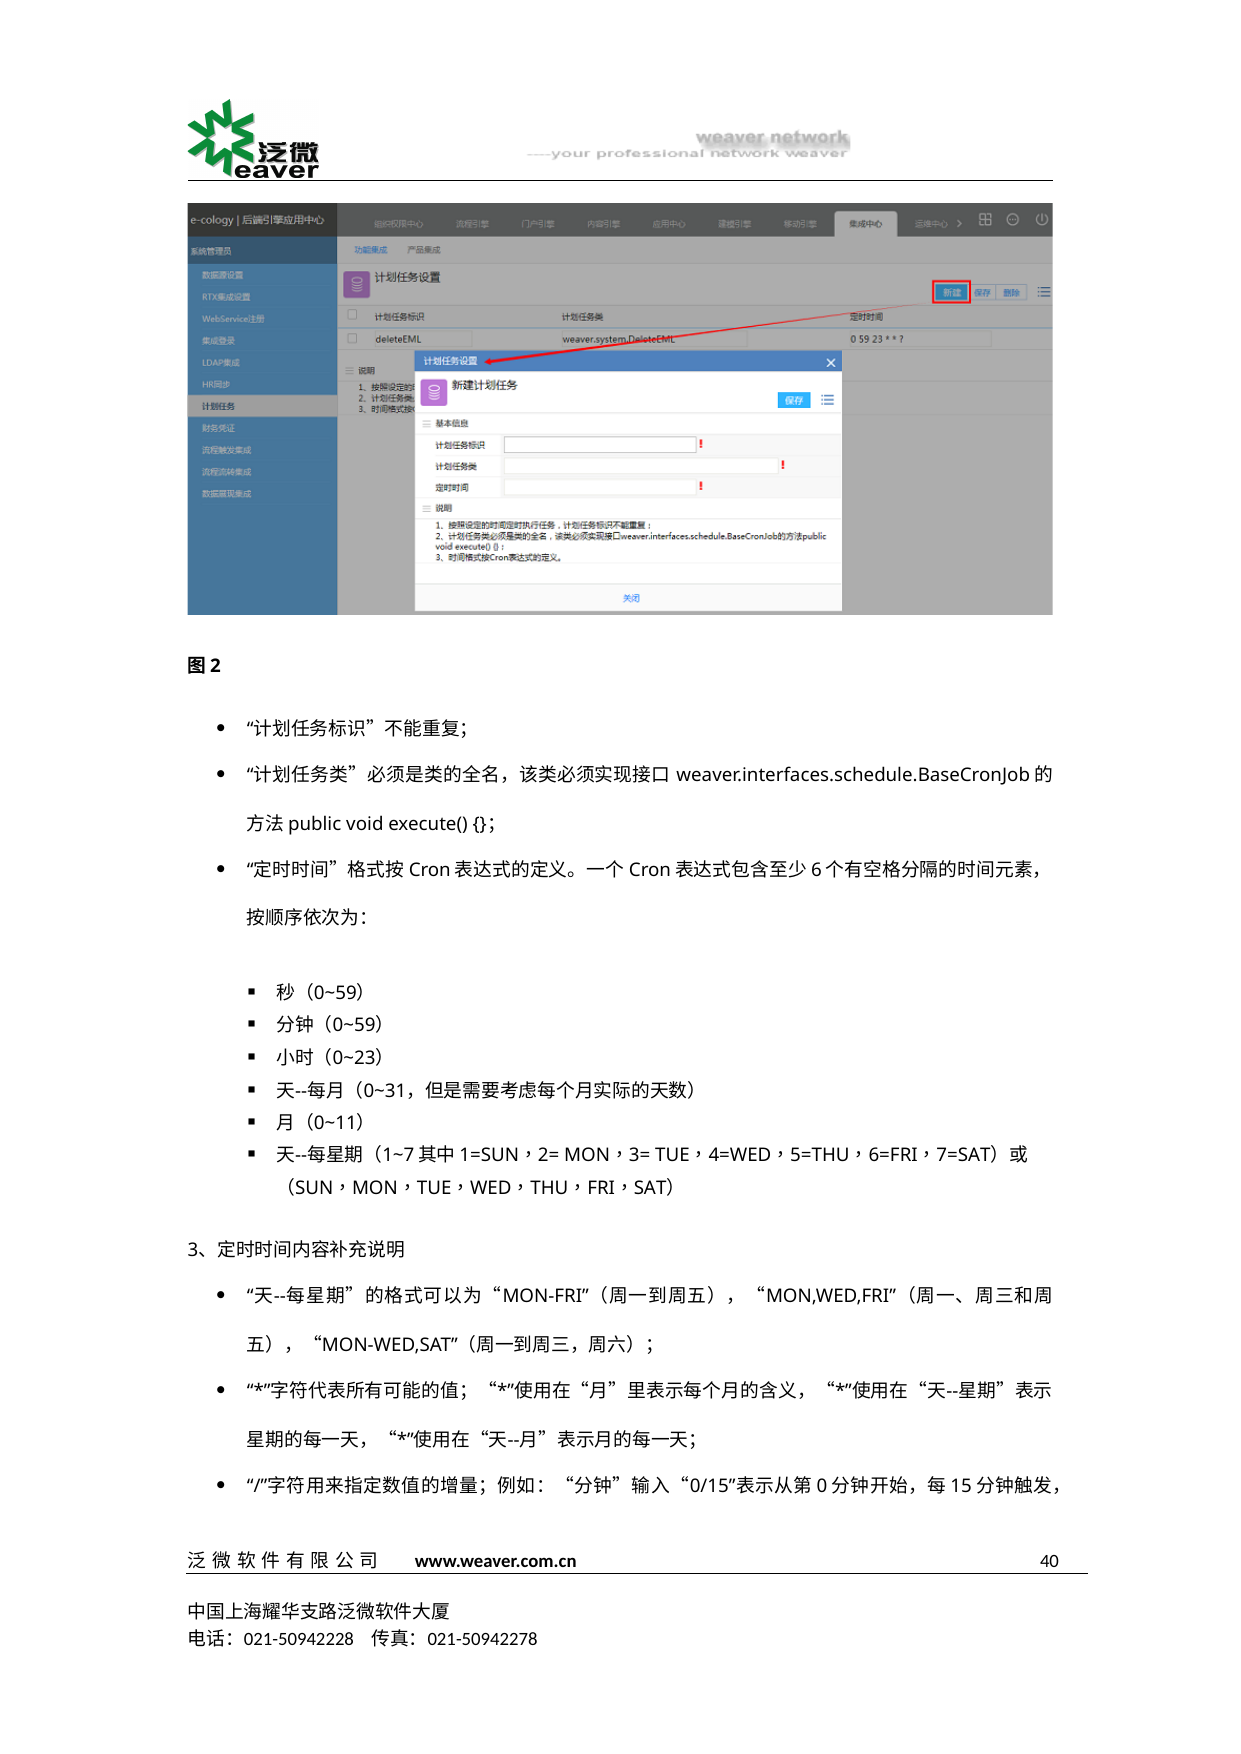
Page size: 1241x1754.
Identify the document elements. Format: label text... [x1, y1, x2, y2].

list 分钟（0~59） [247, 1037, 1053, 1070]
text 图2 [187, 649, 1053, 682]
picture [187, 203, 1053, 615]
list “定时时间”格式按Cron表达式的定义。一个Cron表达式包含至少6个有空格分隔的时间元素，按顺序依次为： [217, 852, 1053, 933]
picture [187, 99, 319, 178]
list 小时（0~23） [247, 1099, 1053, 1131]
picture [475, 88, 851, 178]
list 天--每月（0~31，但是需要考虑每个月实际的天数） [247, 1161, 1053, 1193]
list 天--每星期（1~7其中1=SUN，2= MON，3= TUE，4=WED，5=THU，6=FRI，7=SAT）或（SUN，MON，TUE，WED，THU，FRI，SAT） [247, 1284, 1053, 1349]
list 秒（0~59） [247, 976, 1053, 1008]
list 月（0~11） [247, 1222, 1053, 1255]
list “计划任务标识”不能重复； [217, 711, 1053, 743]
list “计划任务类”必须是类的全名，该类必须实现接口weaver.interfaces.schedule.BaseCronJob的方法public void execute() {}； [217, 757, 1053, 838]
text 3、定时时间内容补充说明 [187, 1378, 1053, 1411]
list “天--每星期”的格式可以为“MON-FRI”（周一到周五），“MON,WED,FRI”（周一、周三和周五），“MON-WED,SAT”（周一到周三，周六）； [217, 1424, 1053, 1505]
